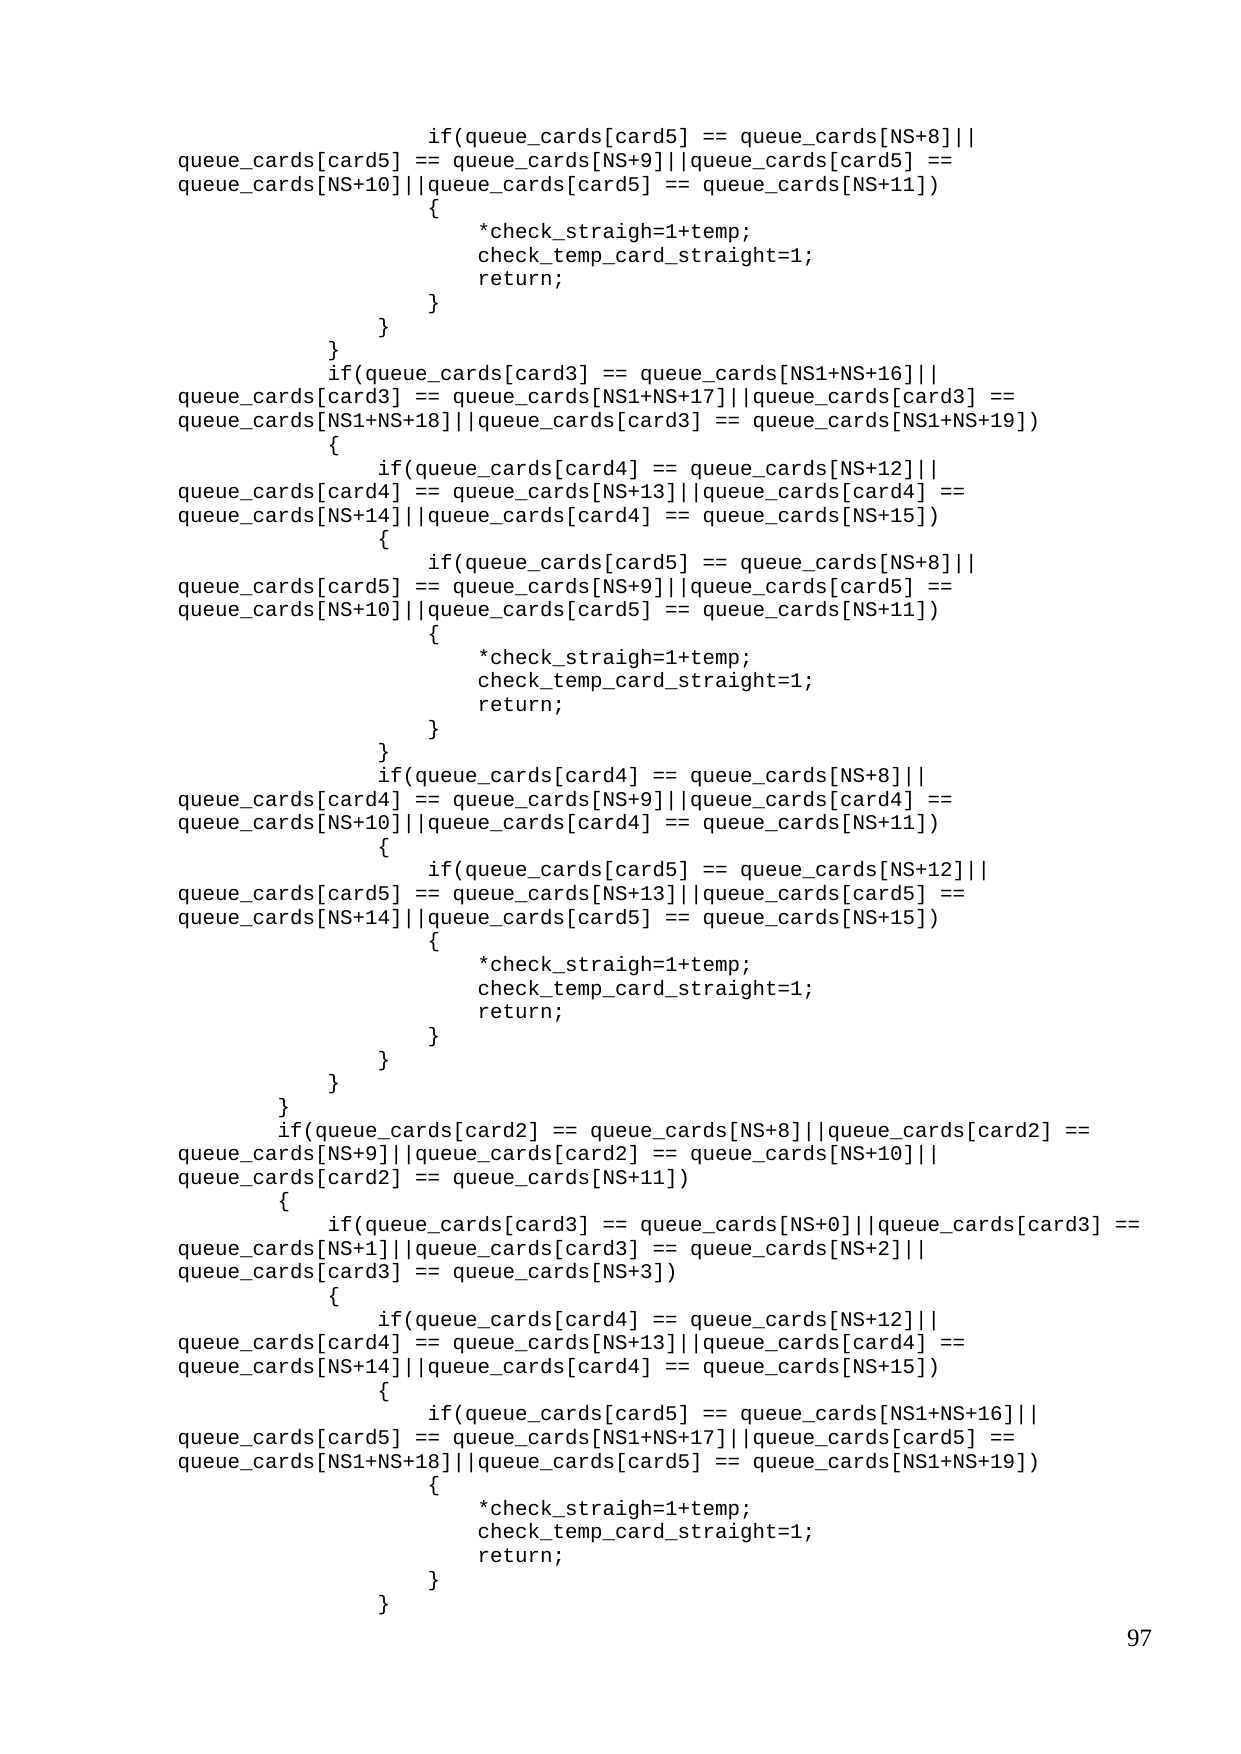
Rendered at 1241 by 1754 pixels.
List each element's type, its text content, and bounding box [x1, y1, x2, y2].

text check_temp_card_straight=1; [177, 978, 1152, 1001]
text { [177, 930, 1152, 954]
text { [177, 836, 1152, 859]
text } [177, 1072, 1152, 1096]
text check_temp_card_straight=1; [177, 670, 1152, 694]
text check_temp_card_straight=1; [177, 1522, 1152, 1545]
text *check_straigh=1+temp; [177, 954, 1152, 978]
text { [177, 434, 1152, 457]
text if(queue_cards[card5] == queue_cards[NS+12]||queue_cards[card5] == queue_cards[NS+13]||queue_cards[card5] == queue_cards[NS+14]||queue_cards[card5] == queue_cards[NS+15]) [177, 859, 1152, 930]
text } [177, 741, 1152, 765]
text if(queue_cards[card4] == queue_cards[NS+8]||queue_cards[card4] == queue_cards[NS+9]||queue_cards[card4] == queue_cards[NS+10]||queue_cards[card4] == queue_cards[NS+11]) [177, 765, 1152, 836]
text *check_straigh=1+temp; [177, 1498, 1152, 1522]
text { [177, 528, 1152, 552]
text if(queue_cards[card2] == queue_cards[NS+8]||queue_cards[card2] == queue_cards[NS+9]||queue_cards[card2] == queue_cards[NS+10]||queue_cards[card2] == queue_cards[NS+11]) [177, 1119, 1152, 1191]
text { [177, 623, 1152, 647]
text } [177, 339, 1152, 363]
text if(queue_cards[card5] == queue_cards[NS+8]||queue_cards[card5] == queue_cards[NS+9]||queue_cards[card5] == queue_cards[NS+10]||queue_cards[card5] == queue_cards[NS+11]) [177, 552, 1152, 623]
text if(queue_cards[card3] == queue_cards[NS1+NS+16]||queue_cards[card3] == queue_cards[NS1+NS+17]||queue_cards[card3] == queue_cards[NS1+NS+18]||queue_cards[card3] == queue_cards[NS1+NS+19]) [177, 363, 1152, 434]
text if(queue_cards[card4] == queue_cards[NS+12]||queue_cards[card4] == queue_cards[NS+13]||queue_cards[card4] == queue_cards[NS+14]||queue_cards[card4] == queue_cards[NS+15]) [177, 1309, 1152, 1380]
text } [177, 1569, 1152, 1592]
text return; [177, 1545, 1152, 1569]
text } [177, 718, 1152, 741]
text } [177, 1096, 1152, 1119]
text { [177, 1380, 1152, 1403]
text check_temp_card_straight=1; [177, 245, 1152, 268]
text *check_straigh=1+temp; [177, 221, 1152, 245]
text return; [177, 694, 1152, 718]
text return; [177, 268, 1152, 292]
text } [177, 316, 1152, 339]
text } [177, 292, 1152, 316]
text } [177, 1592, 1152, 1616]
text { [177, 1285, 1152, 1309]
text { [177, 197, 1152, 221]
text return; [177, 1001, 1152, 1025]
text { [177, 1191, 1152, 1214]
text } [177, 1049, 1152, 1072]
text if(queue_cards[card5] == queue_cards[NS+8]||queue_cards[card5] == queue_cards[NS+9]||queue_cards[card5] == queue_cards[NS+10]||queue_cards[card5] == queue_cards[NS+11]) [177, 126, 1152, 197]
text if(queue_cards[card5] == queue_cards[NS1+NS+16]||queue_cards[card5] == queue_cards[NS1+NS+17]||queue_cards[card5] == queue_cards[NS1+NS+18]||queue_cards[card5] == queue_cards[NS1+NS+19]) [177, 1403, 1152, 1474]
text *check_straigh=1+temp; [177, 647, 1152, 670]
text { [177, 1474, 1152, 1498]
text } [177, 1025, 1152, 1049]
text if(queue_cards[card3] == queue_cards[NS+0]||queue_cards[card3] == queue_cards[NS+1]||queue_cards[card3] == queue_cards[NS+2]||queue_cards[card3] == queue_cards[NS+3]) [177, 1214, 1152, 1285]
text if(queue_cards[card4] == queue_cards[NS+12]||queue_cards[card4] == queue_cards[NS+13]||queue_cards[card4] == queue_cards[NS+14]||queue_cards[card4] == queue_cards[NS+15]) [177, 457, 1152, 528]
